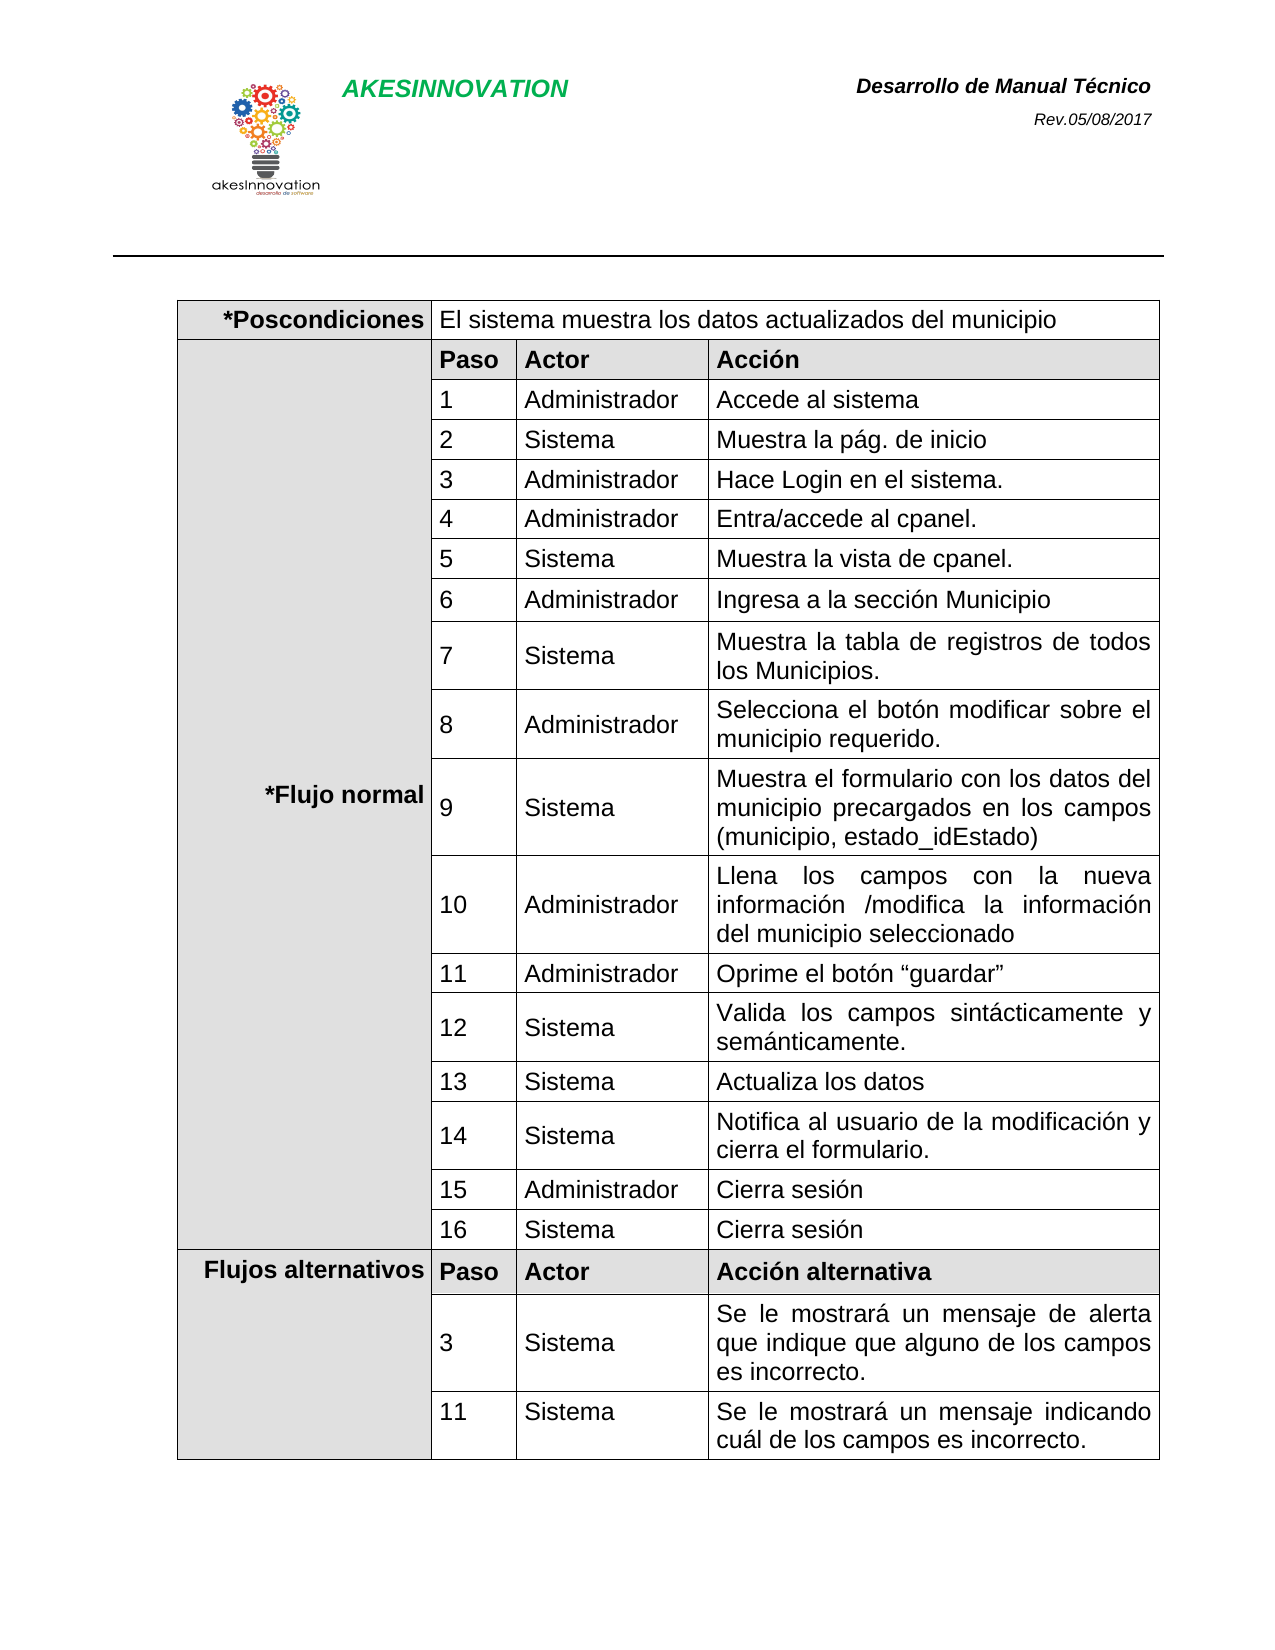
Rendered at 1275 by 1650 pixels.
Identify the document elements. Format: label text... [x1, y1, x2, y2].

table_cell 6 [432, 579, 516, 621]
table_cell Administrador [517, 579, 708, 621]
table_cell Muestra el formulario con los datos del municipio precargados en los campos (municipio, estado_idEstado) [709, 759, 1159, 855]
table_cell Administrador [517, 954, 708, 992]
table_cell 12 [432, 993, 516, 1061]
table_cell Administrador [517, 460, 708, 498]
table_cell Sistema [517, 1062, 708, 1101]
table_cell 7 [432, 622, 516, 689]
table_cell Sistema [517, 420, 708, 459]
table_cell 10 [432, 856, 516, 952]
table_cell 4 [432, 500, 516, 538]
table_cell Flujos alternativos [178, 1250, 431, 1459]
table_cell 3 [432, 460, 516, 498]
table_cell 5 [432, 539, 516, 578]
table_cell Administrador [517, 690, 708, 758]
table_cell Paso [432, 340, 516, 379]
table_cell 9 [432, 759, 516, 855]
table_cell Sistema [517, 1295, 708, 1391]
table_cell Administrador [517, 856, 708, 952]
table_cell Sistema [517, 1102, 708, 1169]
table_cell Entra/accede al cpanel. [709, 500, 1159, 538]
table_cell Sistema [517, 539, 708, 578]
table_cell 14 [432, 1102, 516, 1169]
table_cell Muestra la vista de cpanel. [709, 539, 1159, 578]
table_cell Actor [517, 340, 708, 379]
table_cell *Poscondiciones [178, 301, 431, 339]
table_cell Sistema [517, 622, 708, 689]
table_cell Actualiza los datos [709, 1062, 1159, 1101]
table_cell Sistema [517, 1392, 708, 1459]
table_cell Se le mostrará un mensaje indicando cuál de los campos es incorrecto. [709, 1392, 1159, 1459]
table_cell Sistema [517, 1210, 708, 1249]
table_cell 8 [432, 690, 516, 758]
table_cell Llena los campos con la nueva información /modifica la información del municipio seleccionado [709, 856, 1159, 952]
table_cell 3 [432, 1295, 516, 1391]
table_cell Acción alternativa [709, 1250, 1159, 1293]
table_cell Actor [517, 1250, 708, 1293]
table_cell Muestra la pág. de inicio [709, 420, 1159, 459]
table_cell Administrador [517, 380, 708, 419]
table_cell Notifica al usuario de la modificación y cierra el formulario. [709, 1102, 1159, 1169]
table_cell 16 [432, 1210, 516, 1249]
table_cell Accede al sistema [709, 380, 1159, 419]
table_cell Administrador [517, 500, 708, 538]
table_cell Cierra sesión [709, 1170, 1159, 1209]
table_cell Se le mostrará un mensaje de alerta que indique que alguno de los campos es incorrecto. [709, 1295, 1159, 1391]
table_cell 1 [432, 380, 516, 419]
picture [198, 73, 331, 227]
table_cell *Flujo normal [178, 340, 431, 1249]
table_cell Selecciona el botón modificar sobre el municipio requerido. [709, 690, 1159, 758]
table_cell 11 [432, 1392, 516, 1459]
table_cell Muestra la tabla de registros de todos los Municipios. [709, 622, 1159, 689]
table_cell Sistema [517, 759, 708, 855]
table_cell Hace Login en el sistema. [709, 460, 1159, 498]
table_cell 2 [432, 420, 516, 459]
table_cell Oprime el botón “guardar” [709, 954, 1159, 992]
table_cell Sistema [517, 993, 708, 1061]
table_cell Paso [432, 1250, 516, 1293]
table_cell Administrador [517, 1170, 708, 1209]
table_cell Ingresa a la sección Municipio [709, 579, 1159, 621]
table_cell 15 [432, 1170, 516, 1209]
table_cell Valida los campos sintácticamente y semánticamente. [709, 993, 1159, 1061]
table_cell El sistema muestra los datos actualizados del municipio [432, 301, 1159, 339]
table_cell 13 [432, 1062, 516, 1101]
table_cell 11 [432, 954, 516, 992]
table_cell Cierra sesión [709, 1210, 1159, 1249]
table_cell Acción [709, 340, 1159, 379]
